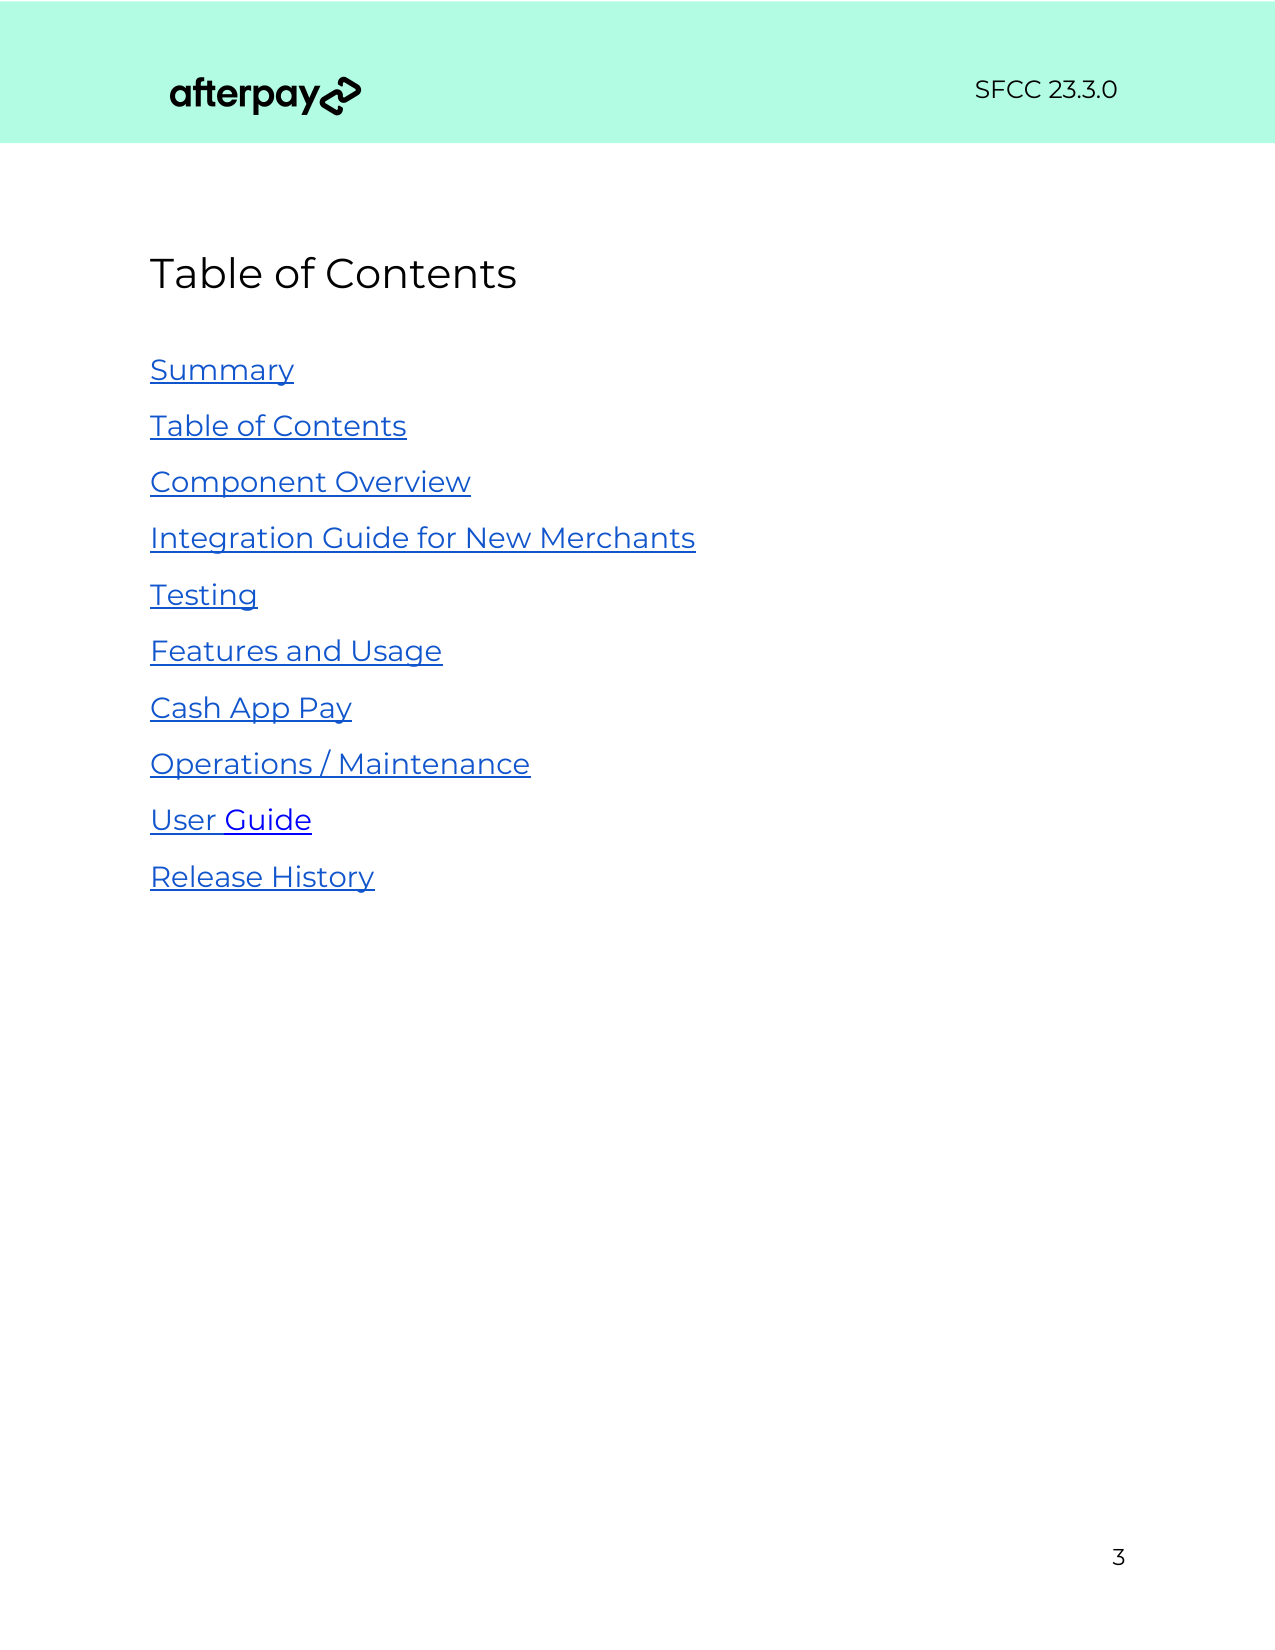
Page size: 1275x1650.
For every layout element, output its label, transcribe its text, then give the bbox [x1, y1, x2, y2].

subtitle Table of Contents [150, 248, 1125, 299]
text Release History [150, 859, 1125, 894]
text Testing [150, 577, 1125, 613]
text Component Overview [150, 464, 1125, 500]
text Operations / Maintenance [150, 746, 1125, 782]
text Features and Usage [150, 633, 1125, 669]
text Summary [150, 352, 1125, 387]
text User Guide [150, 802, 1125, 838]
picture [134, 48, 397, 144]
text Table of Contents [150, 408, 1125, 443]
text Integration Guide for New Merchants [150, 521, 1125, 556]
text Cash App Pay [150, 690, 1125, 725]
